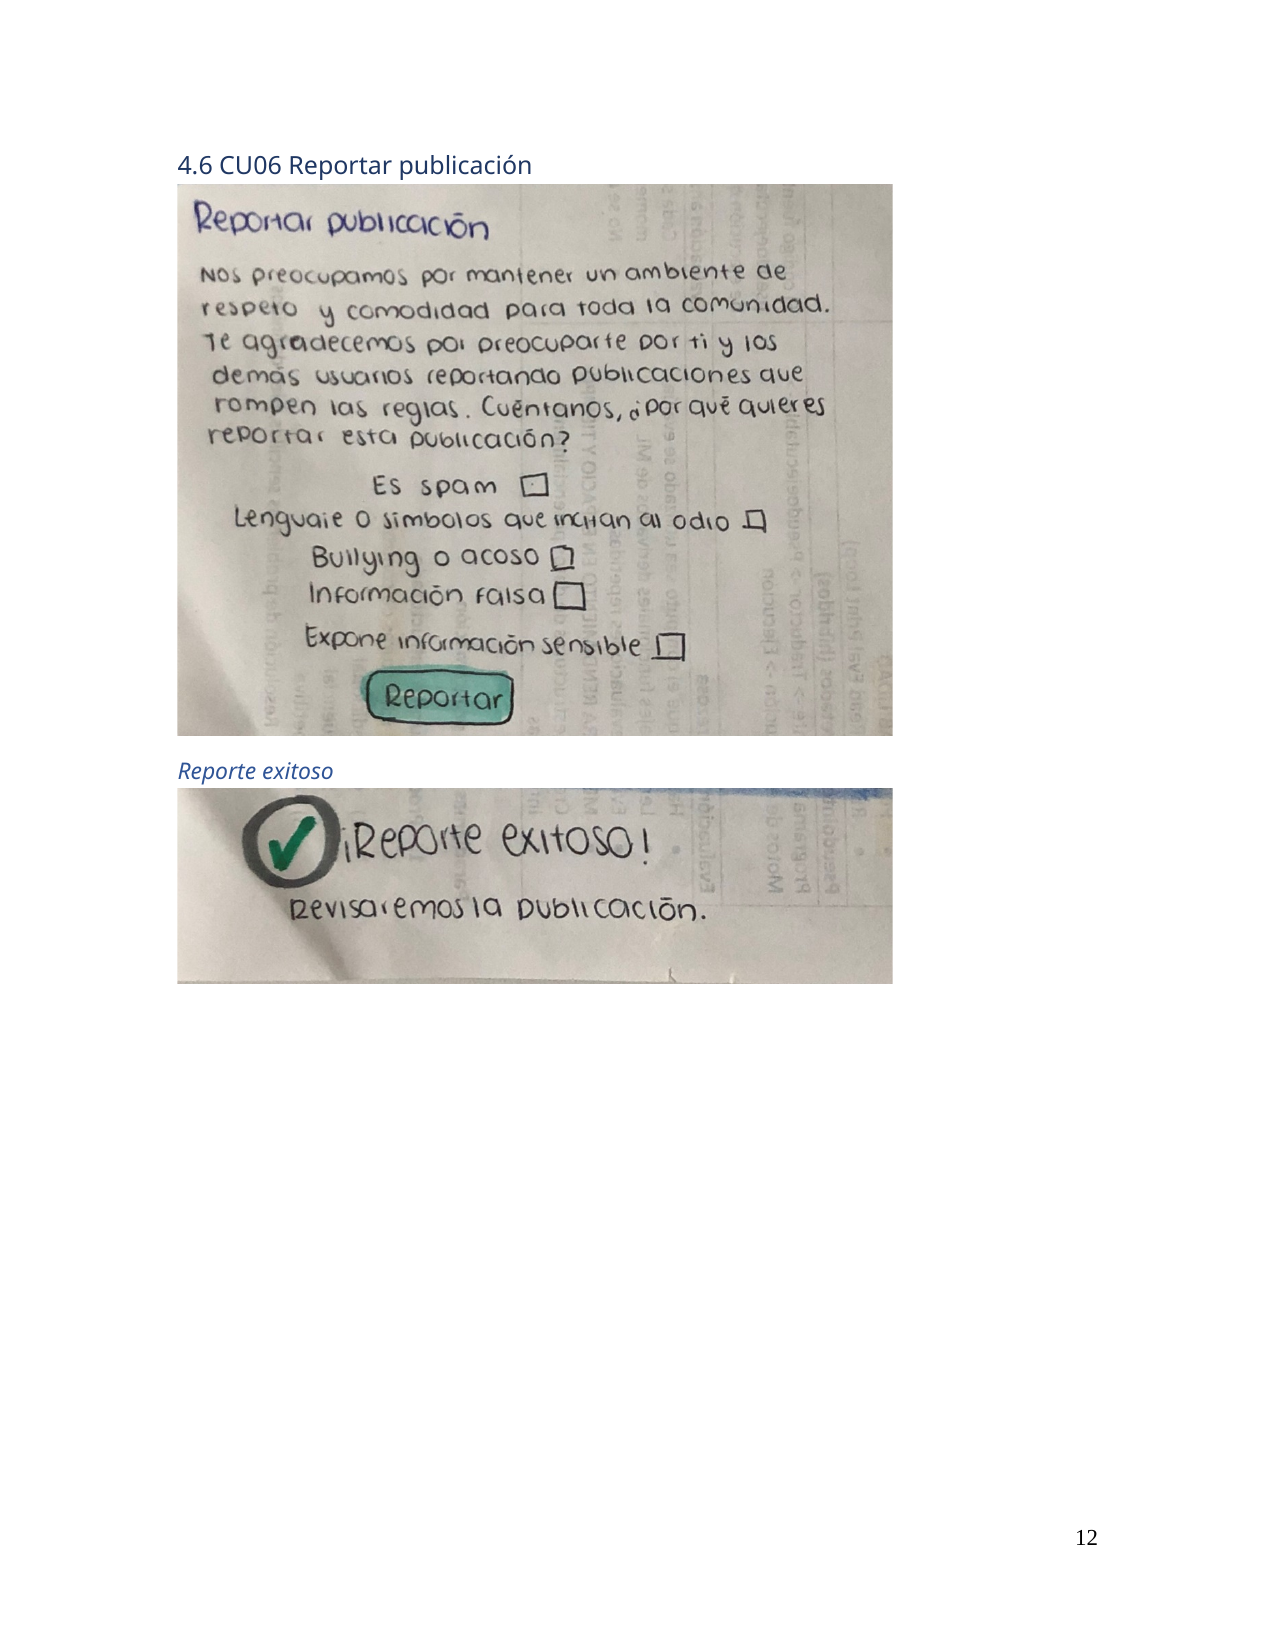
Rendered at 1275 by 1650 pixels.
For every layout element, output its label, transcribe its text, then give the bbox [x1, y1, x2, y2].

subtitle 4.6 CU06 Reportar publicación [177, 148, 1098, 182]
picture [177, 788, 893, 984]
subtitle Reporte exitoso [177, 755, 1098, 786]
picture [177, 184, 893, 736]
